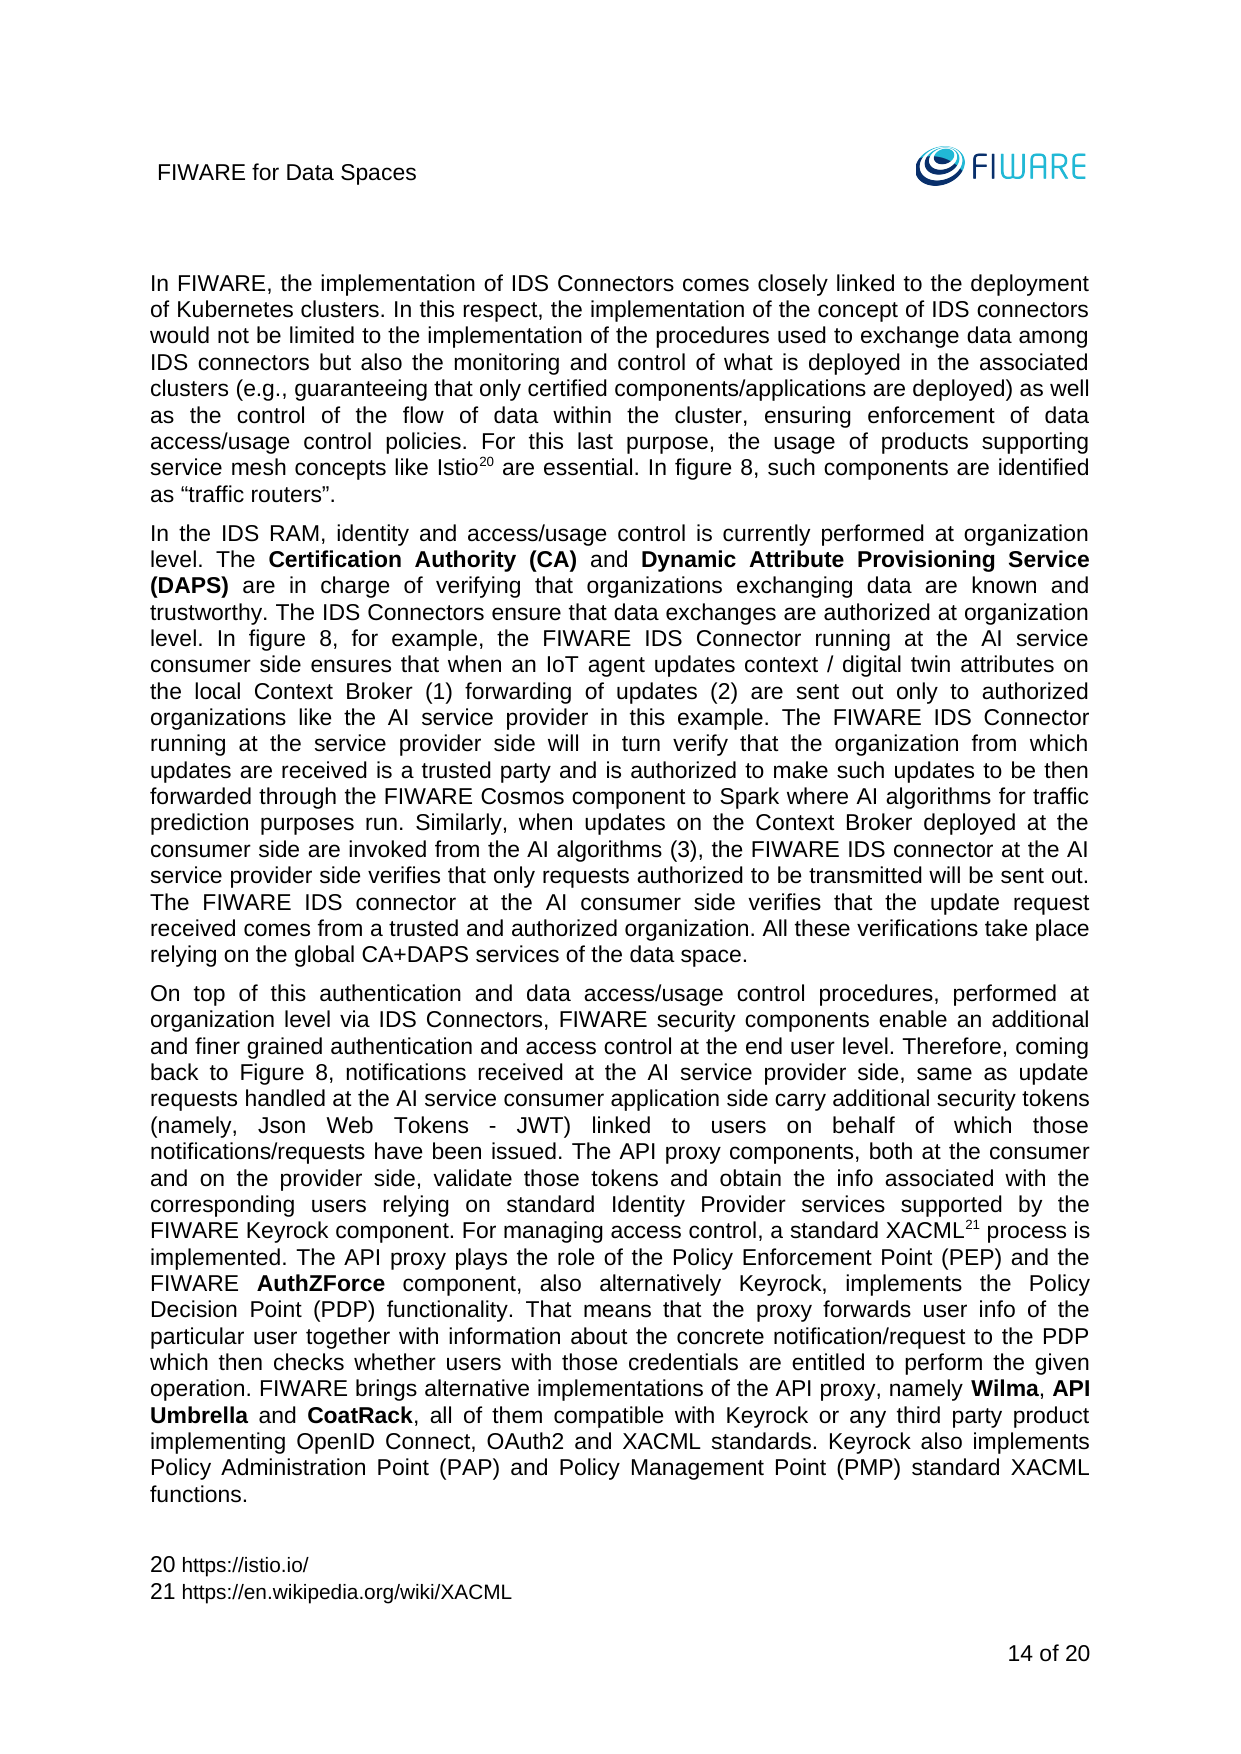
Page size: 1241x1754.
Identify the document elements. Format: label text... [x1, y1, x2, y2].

text In FIWARE, the implementation of IDS Connectors comes closely linked to the deployment of Kubernetes clusters. In this respect, the implementation of the concept of IDS connectors would not be limited to the implementation of the procedures used to exchange data among IDS connectors but also the monitoring and control of what is deployed in the associated clusters (e.g., guaranteeing that only certified components/applications are deployed) as well as the control of the flow of data within the cluster, ensuring enforcement of data access/usage control policies. For this last purpose, the usage of products supporting service mesh concepts like Istio are essential. In figure 8, such components are identified as “traffic routers”. [150, 270, 1090, 507]
text In the IDS RAM, identity and access/usage control is currently performed at organization level. The Certification Authority (CA) and Dynamic Attribute Provisioning Service (DAPS) are in charge of verifying that organizations exchanging data are known and trustworthy. The IDS Connectors ensure that data exchanges are authorized at organization level. In figure 8, for example, the FIWARE IDS Connector running at the AI service consumer side ensures that when an IoT agent updates context / digital twin attributes on the local Context Broker (1) forwarding of updates (2) are sent out only to authorized organizations like the AI service provider in this example. The FIWARE IDS Connector running at the service provider side will in turn verify that the organization from which updates are received is a trusted party and is authorized to make such updates to be then forwarded through the FIWARE Cosmos component to Spark where AI algorithms for traffic prediction purposes run. Similarly, when updates on the Context Broker deployed at the consumer side are invoked from the AI algorithms (3), the FIWARE IDS connector at the AI service provider side verifies that only requests authorized to be transmitted will be sent out. The FIWARE IDS connector at the AI consumer side verifies that the update request received comes from a trusted and authorized organization. All these verifications take place relying on the global CA+DAPS services of the data space. [150, 519, 1090, 967]
text On top of this authentication and data access/usage control procedures, performed at organization level via IDS Connectors, FIWARE security components enable an additional and finer grained authentication and access control at the end user level. Therefore, coming back to Figure 8, notifications received at the AI service provider side, same as update requests handled at the AI service consumer application side carry additional security tokens (namely, Json Web Tokens - JWT) linked to users on behalf of which those notifications/requests have been issued. The API proxy components, both at the consumer and on the provider side, validate those tokens and obtain the info associated with the corresponding users relying on standard Identity Provider services supported by the FIWARE Keyrock component. For managing access control, a standard XACML process is implemented. The API proxy plays the role of the Policy Enforcement Point (PEP) and the FIWARE AuthZForce component, also alternatively Keyrock, implements the Policy Decision Point (PDP) functionality. That means that the proxy forwards user info of the particular user together with information about the concrete notification/request to the PDP which then checks whether users with those credentials are entitled to perform the given operation. FIWARE brings alternative implementations of the API proxy, namely Wilma, API Umbrella and CoatRack, all of them compatible with Keyrock or any third party product implementing OpenID Connect, OAuth2 and XACML standards. Keyrock also implements Policy Administration Point (PAP) and Policy Management Point (PMP) standard XACML functions. [150, 980, 1090, 1507]
picture [916, 146, 1086, 186]
